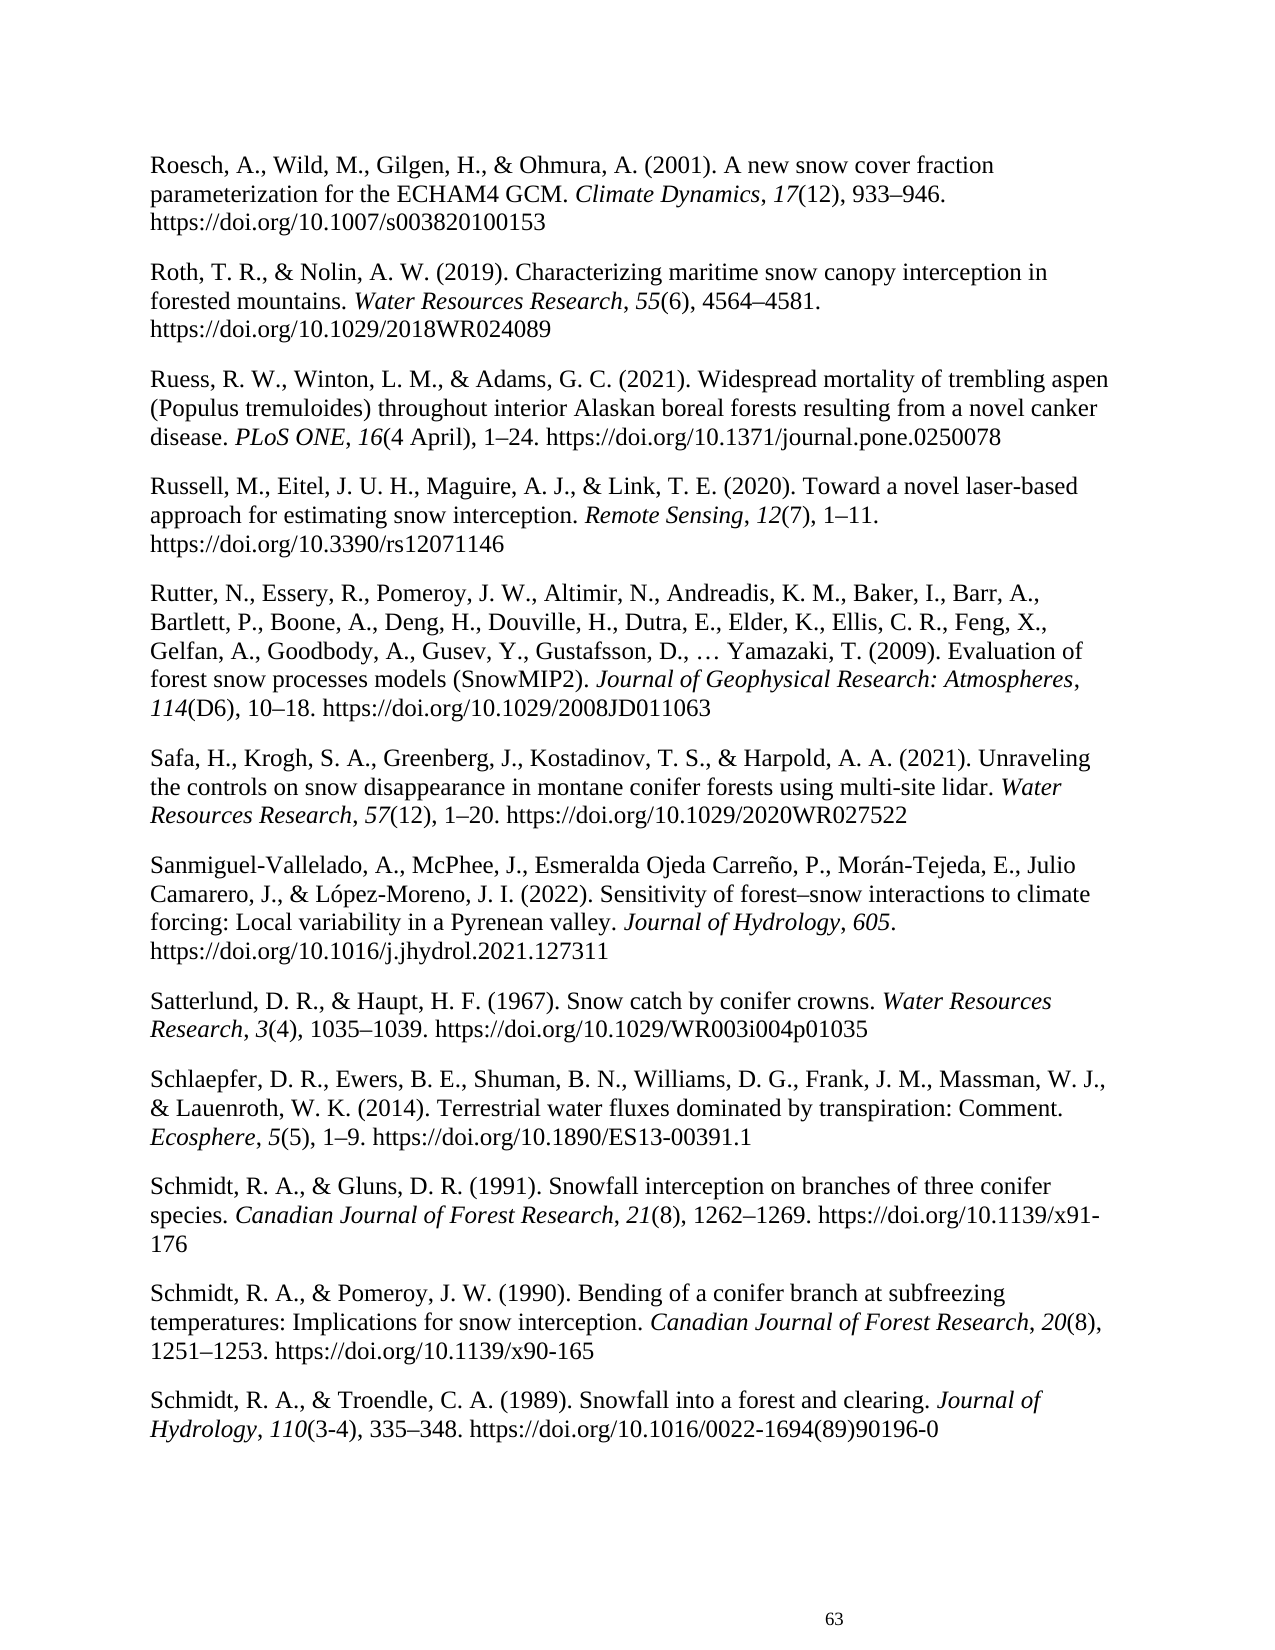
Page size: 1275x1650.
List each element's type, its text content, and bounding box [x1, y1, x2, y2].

text Roth, T. R., & Nolin, A. W. (2019). Characterizing maritime snow canopy interception in forested mountains. Water Resources Research, 55(6), 4564–4581. https://doi.org/10.1029/2018WR024089 [150, 257, 1125, 343]
text Rutter, N., Essery, R., Pomeroy, J. W., Altimir, N., Andreadis, K. M., Baker, I., Barr, A., Bartlett, P., Boone, A., Deng, H., Douville, H., Dutra, E., Elder, K., Ellis, C. R., Feng, X., Gelfan, A., Goodbody, A., Gusev, Y., Gustafsson, D., … Yamazaki, T. (2009). Evaluation of forest snow processes models (SnowMIP2). Journal of Geophysical Research: Atmospheres, 114(D6), 10–18. https://doi.org/10.1029/2008JD011063 [150, 578, 1125, 722]
text Roesch, A., Wild, M., Gilgen, H., & Ohmura, A. (2001). A new snow cover fraction parameterization for the ECHAM4 GCM. Climate Dynamics, 17(12), 933–946. https://doi.org/10.1007/s003820100153 [150, 150, 1125, 236]
text Satterlund, D. R., & Haupt, H. F. (1967). Snow catch by conifer crowns. Water Resources Research, 3(4), 1035–1039. https://doi.org/10.1029/WR003i004p01035 [150, 986, 1125, 1043]
text Safa, H., Krogh, S. A., Greenberg, J., Kostadinov, T. S., & Harpold, A. A. (2021). Unraveling the controls on snow disappearance in montane conifer forests using multi-site lidar. Water Resources Research, 57(12), 1–20. https://doi.org/10.1029/2020WR027522 [150, 743, 1125, 829]
text Schlaepfer, D. R., Ewers, B. E., Shuman, B. N., Williams, D. G., Frank, J. M., Massman, W. J., & Lauenroth, W. K. (2014). Terrestrial water fluxes dominated by transpiration: Comment. Ecosphere, 5(5), 1–9. https://doi.org/10.1890/ES13-00391.1 [150, 1064, 1125, 1150]
text Schmidt, R. A., & Gluns, D. R. (1991). Snowfall interception on branches of three conifer species. Canadian Journal of Forest Research, 21(8), 1262–1269. https://doi.org/10.1139/x91-176 [150, 1171, 1125, 1257]
text Sanmiguel-Vallelado, A., McPhee, J., Esmeralda Ojeda Carreño, P., Morán-Tejeda, E., Julio Camarero, J., & López-Moreno, J. I. (2022). Sensitivity of forest–snow interactions to climate forcing: Local variability in a Pyrenean valley. Journal of Hydrology, 605. https://doi.org/10.1016/j.jhydrol.2021.127311 [150, 850, 1125, 965]
text Schmidt, R. A., & Pomeroy, J. W. (1990). Bending of a conifer branch at subfreezing temperatures: Implications for snow interception. Canadian Journal of Forest Research, 20(8), 1251–1253. https://doi.org/10.1139/x90-165 [150, 1278, 1125, 1364]
text Russell, M., Eitel, J. U. H., Maguire, A. J., & Link, T. E. (2020). Toward a novel laser-based approach for estimating snow interception. Remote Sensing, 12(7), 1–11. https://doi.org/10.3390/rs12071146 [150, 471, 1125, 557]
text Schmidt, R. A., & Troendle, C. A. (1989). Snowfall into a forest and clearing. Journal of Hydrology, 110(3-4), 335–348. https://doi.org/10.1016/0022-1694(89)90196-0 [150, 1385, 1125, 1443]
text Ruess, R. W., Winton, L. M., & Adams, G. C. (2021). Widespread mortality of trembling aspen (Populus tremuloides) throughout interior Alaskan boreal forests resulting from a novel canker disease. PLoS ONE, 16(4 April), 1–24. https://doi.org/10.1371/journal.pone.0250078 [150, 364, 1125, 450]
